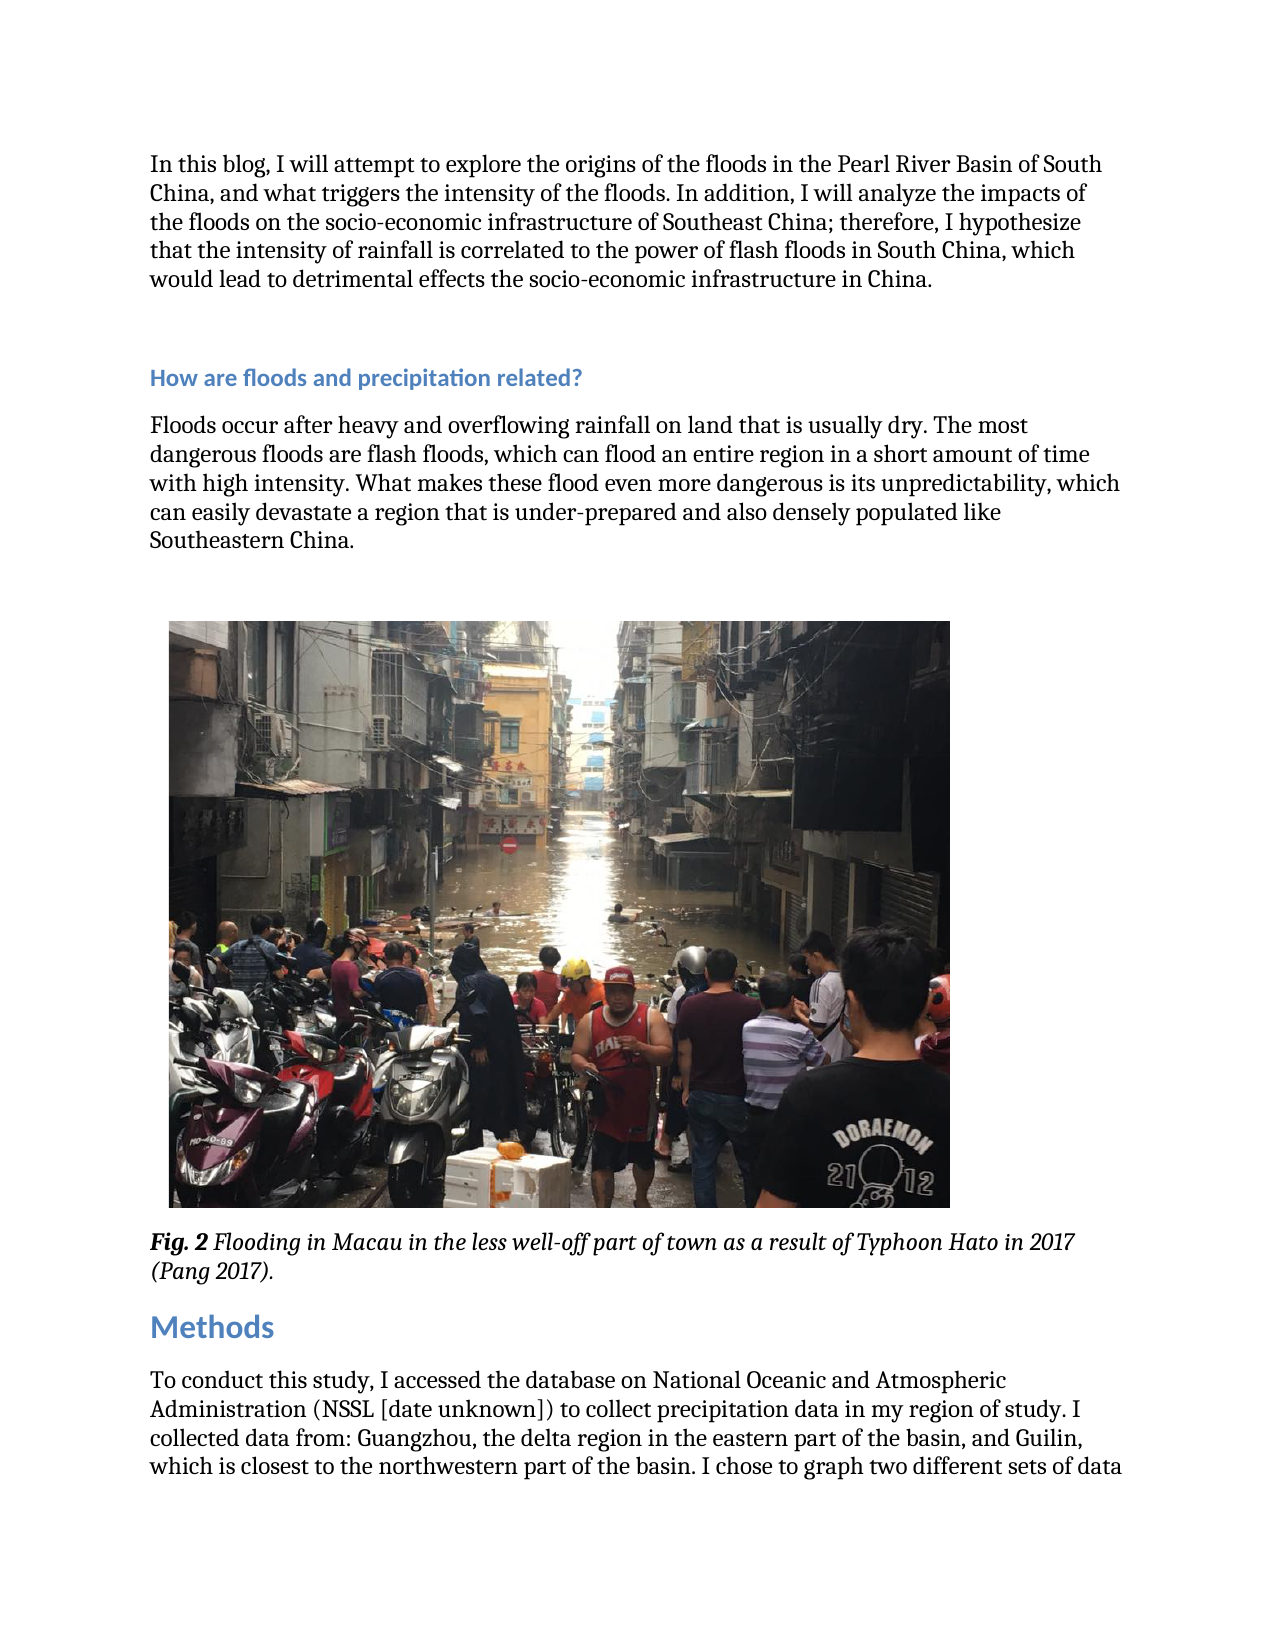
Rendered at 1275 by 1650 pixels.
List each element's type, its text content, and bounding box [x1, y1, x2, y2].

text Floods occur after heavy and overflowing rainfall on land that is usually dry. The most dangerous floods are flash floods, which can flood an entire region in a short amount of time with high intensity. What makes these flood even more dangerous is its unpredictability, which can easily devastate a region that is under-prepared and also densely populated like Southeastern China. [150, 411, 1125, 555]
picture [168, 621, 950, 1208]
subtitle Methods [150, 1306, 1125, 1347]
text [150, 1366, 1125, 1481]
subtitle How are floods and precipitation related? [150, 362, 1125, 393]
text In this blog, I will attempt to explore the origins of the floods in the Pearl River Basin of South China, and what triggers the intensity of the floods. In addition, I will analyze the impacts of the floods on the socio-economic infrastructure of Southeast China; therefore, I hypothesize that the intensity of rainfall is correlated to the power of flash floods in South China, which would lead to detrimental effects the socio-economic infrastructure in China. [150, 150, 1125, 294]
text Fig. 2 Flooding in Macau in the less well-off part of town as a result of Typhoon Hato in 2017 (Pang 2017). [150, 1228, 1125, 1286]
